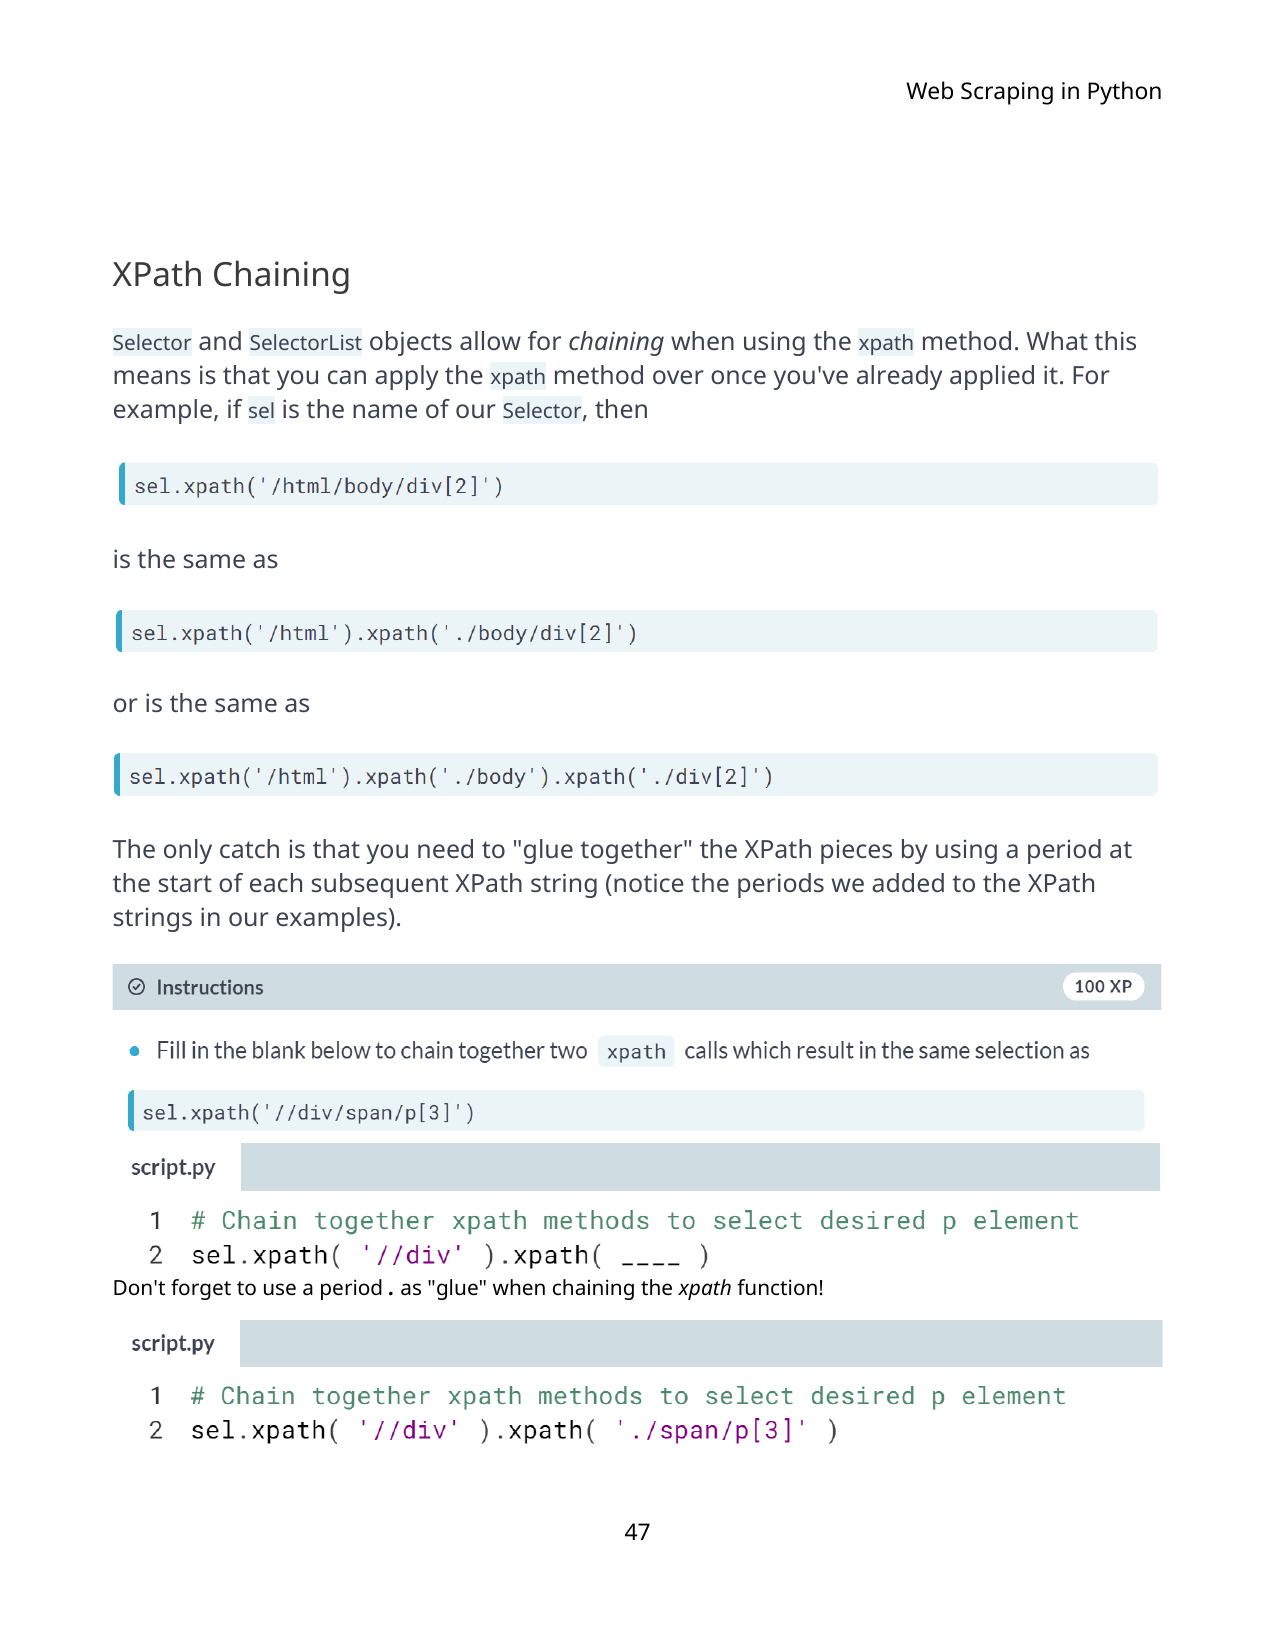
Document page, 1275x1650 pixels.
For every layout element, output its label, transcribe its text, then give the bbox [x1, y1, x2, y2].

picture [112, 1143, 1160, 1271]
picture [112, 1320, 1163, 1449]
picture [112, 749, 1162, 803]
text The only catch is that you need to "glue together" the XPath pieces by using a period at the start of each subsequent XPath string (notice the periods we added to the XPath strings in our examples). [112, 832, 1162, 934]
text or is the same as [112, 686, 1162, 720]
text is the same as [112, 542, 1162, 576]
picture [112, 454, 1162, 513]
picture [112, 963, 1162, 1142]
picture [112, 605, 1163, 657]
subtitle XPath Chaining [112, 251, 1162, 296]
text Selector and SelectorList objects allow for chaining when using the xpath method. What this means is that you can apply the xpath method over once you've already applied it. For example, if sel is the name of our Selector, then [112, 323, 1162, 425]
